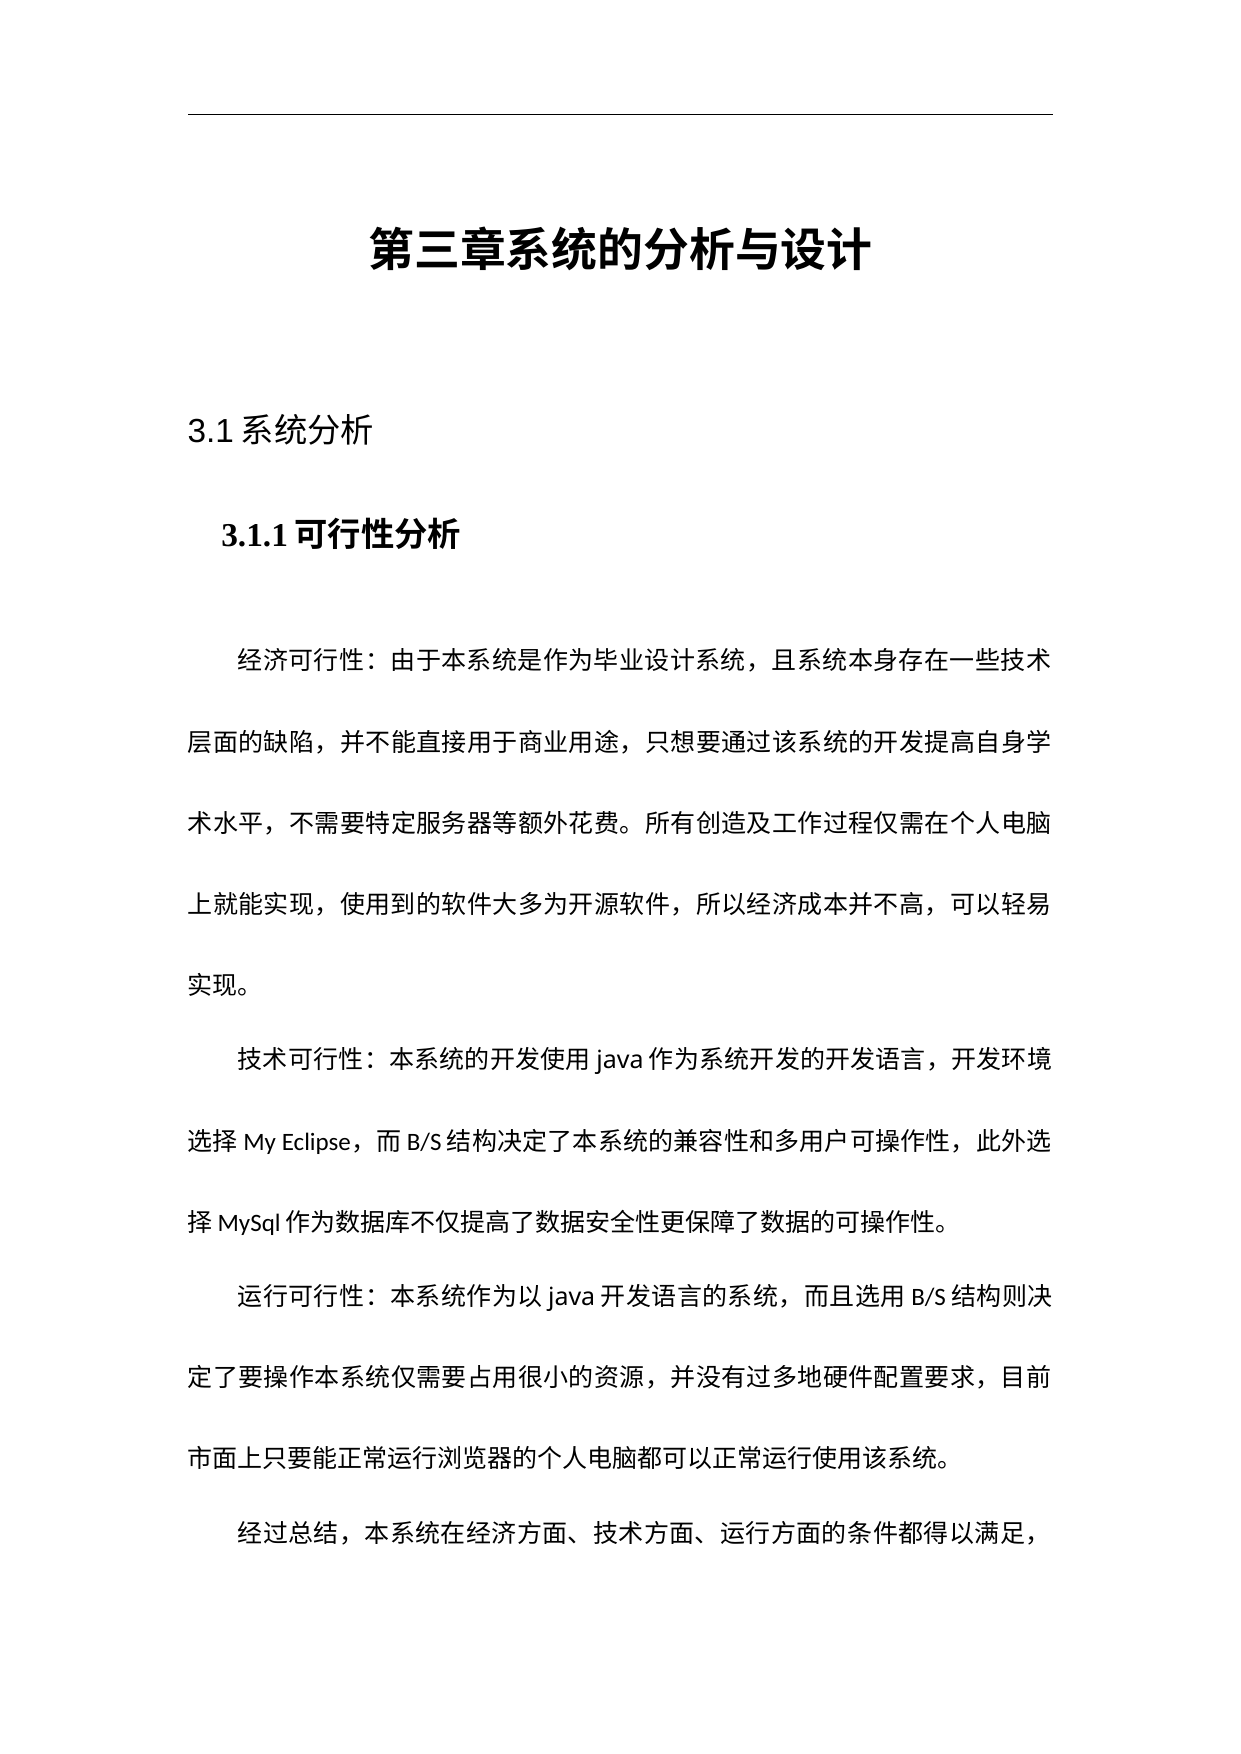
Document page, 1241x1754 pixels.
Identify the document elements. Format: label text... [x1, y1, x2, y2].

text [187, 1499, 1053, 1564]
text 技术可行性：本系统的开发使用java作为系统开发的开发语言，开发环境选择My Eclipse，而B/S结构决定了本系统的兼容性和多用户可操作性，此外选择MySql作为数据库不仅提高了数据安全性更保障了数据的可操作性。 [187, 1026, 1053, 1253]
text 运行可行性：本系统作为以java开发语言的系统，而且选用B/S结构则决定了要操作本系统仅需要占用很小的资源，并没有过多地硬件配置要求，目前市面上只要能正常运行浏览器的个人电脑都可以正常运行使用该系统。 [187, 1262, 1053, 1489]
subtitle 第三章系统的分析与设计 [187, 197, 1053, 295]
subtitle 3.1系统分析 [187, 396, 1053, 461]
subtitle 3.1.1可行性分析 [187, 500, 1053, 565]
text 经济可行性：由于本系统是作为毕业设计系统，且系统本身存在一些技术层面的缺陷，并不能直接用于商业用途，只想要通过该系统的开发提高自身学术水平，不需要特定服务器等额外花费。所有创造及工作过程仅需在个人电脑上就能实现，使用到的软件大多为开源软件，所以经济成本并不高，可以轻易实现。 [187, 626, 1053, 1016]
